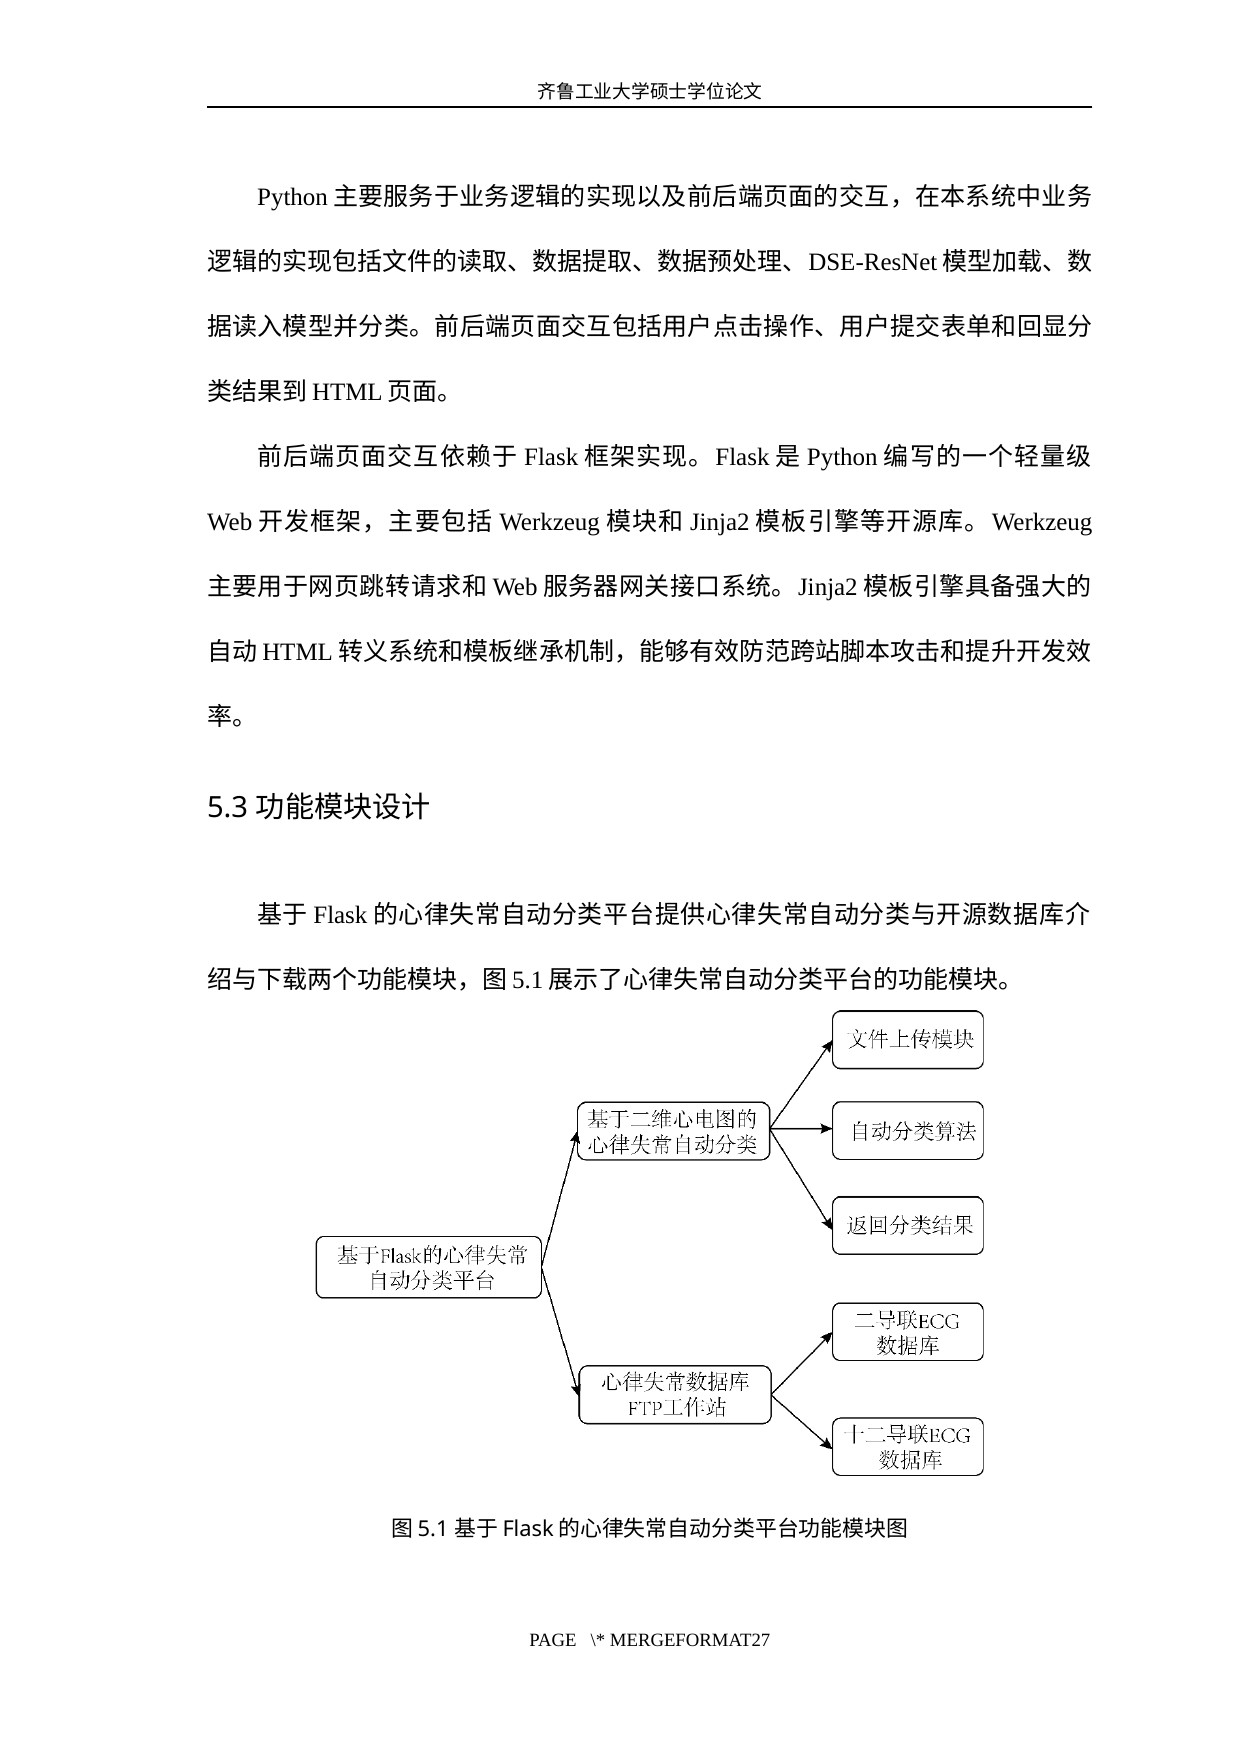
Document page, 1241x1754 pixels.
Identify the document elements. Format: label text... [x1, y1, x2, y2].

picture [315, 1010, 984, 1476]
text 图5.1 基于Flask的心律失常自动分类平台功能模块图 [207, 1510, 1092, 1543]
text 前后端页面交互依赖于Flask框架实现。Flask是Python编写的一个轻量级Web开发框架，主要包括Werkzeug模块和Jinja2模板引擎等开源库。Werkzeug主要用于网页跳转请求和Web服务器网关接口系统。Jinja2模板引擎具备强大的自动HTML转义系统和模板继承机制，能够有效防范跨站脚本攻击和提升开发效率。 [207, 422, 1092, 747]
subtitle 5.3 功能模块设计 [207, 772, 1092, 837]
text 基于Flask的心律失常自动分类平台提供心律失常自动分类与开源数据库介绍与下载两个功能模块，图5.1展示了心律失常自动分类平台的功能模块。 [207, 880, 1092, 1010]
text Python主要服务于业务逻辑的实现以及前后端页面的交互，在本系统中业务逻辑的实现包括文件的读取、数据提取、数据预处理、DSE-ResNet模型加载、数据读入模型并分类。前后端页面交互包括用户点击操作、用户提交表单和回显分类结果到HTML页面。 [207, 162, 1092, 422]
